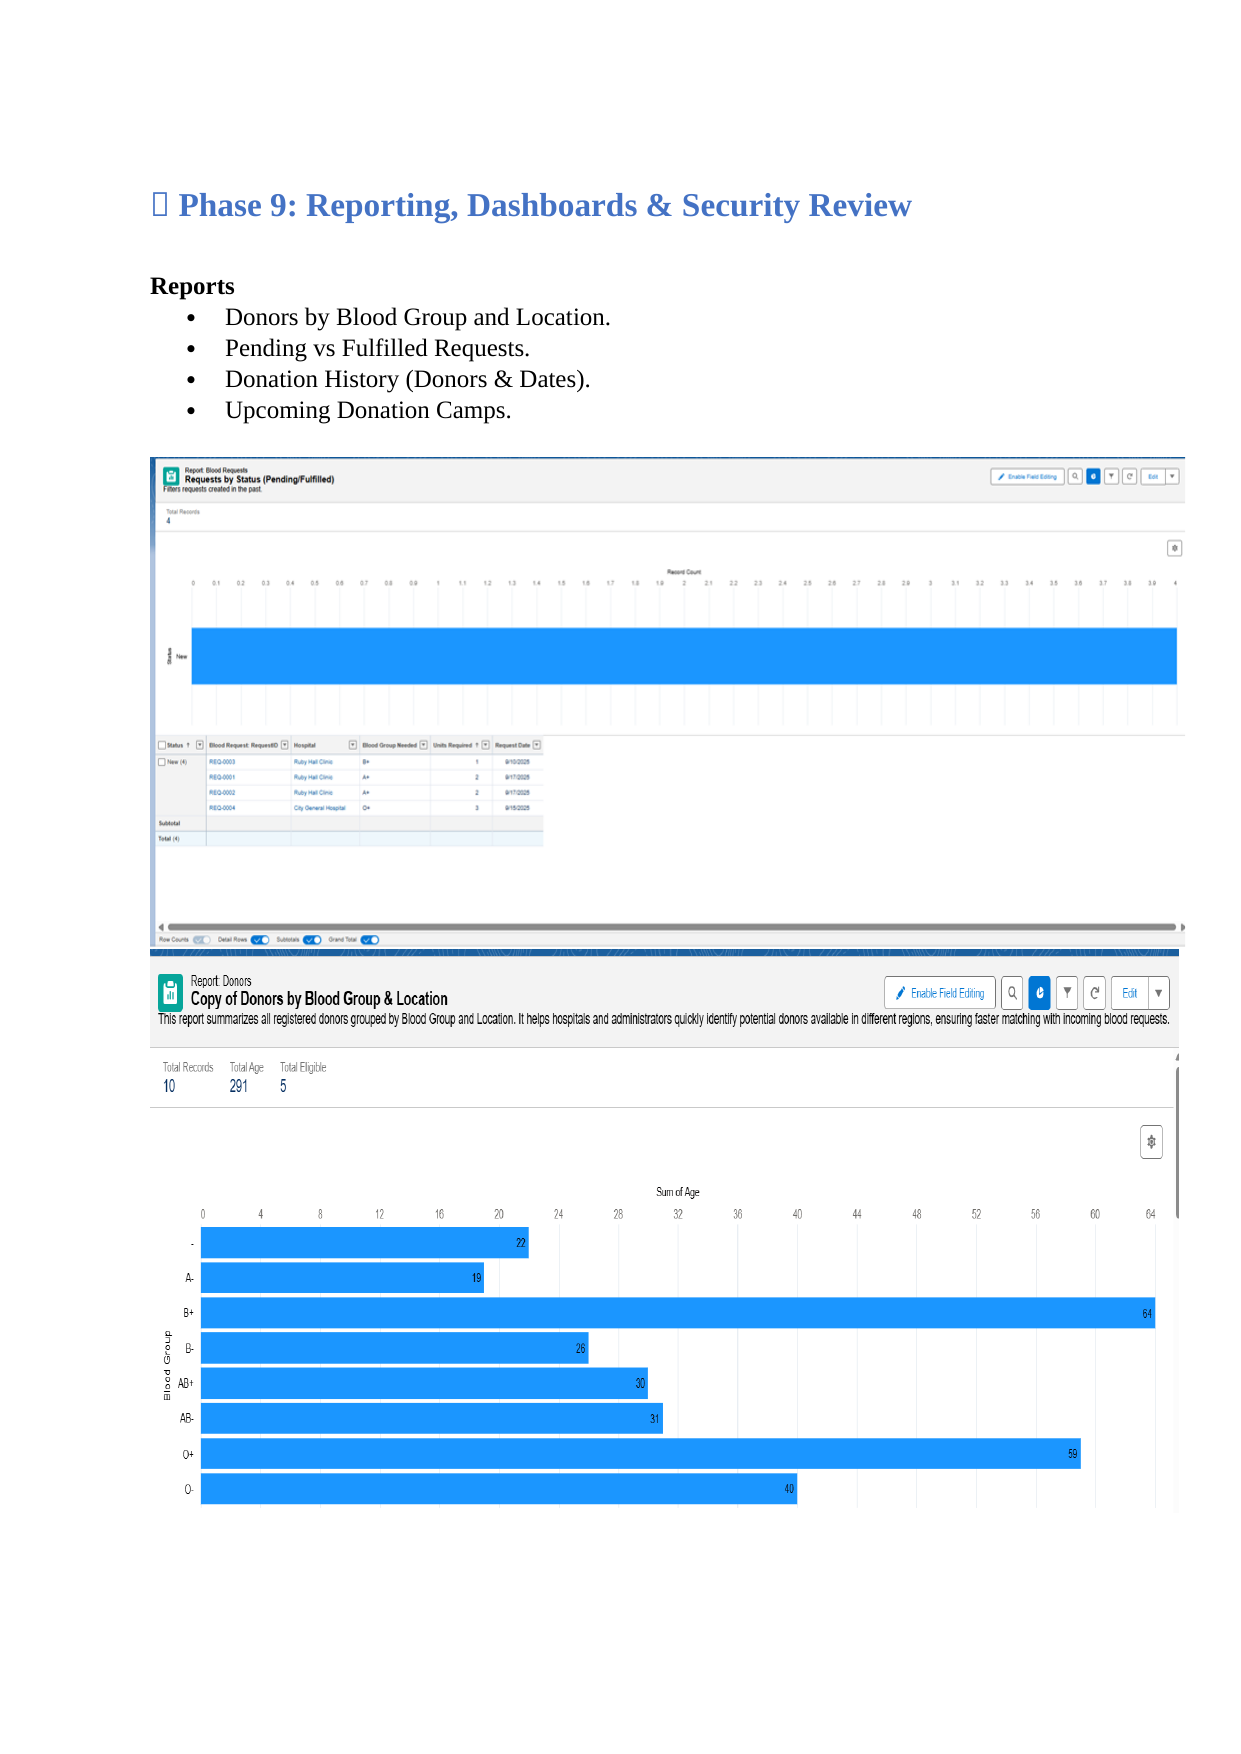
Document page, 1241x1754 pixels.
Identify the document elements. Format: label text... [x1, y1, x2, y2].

picture [150, 457, 1185, 948]
picture [150, 949, 1179, 1513]
list Donors by Blood Group and Location. [187, 302, 1090, 331]
list Pending vs Fulfilled Requests. [187, 333, 1090, 362]
list Upcoming Donation Camps. [187, 396, 1090, 424]
list Donation History (Donors & Dates). [187, 364, 1090, 393]
text 🔹 Phase 9: Reporting, Dashboards & Security Review [150, 181, 1090, 226]
text Reports [150, 271, 1090, 300]
